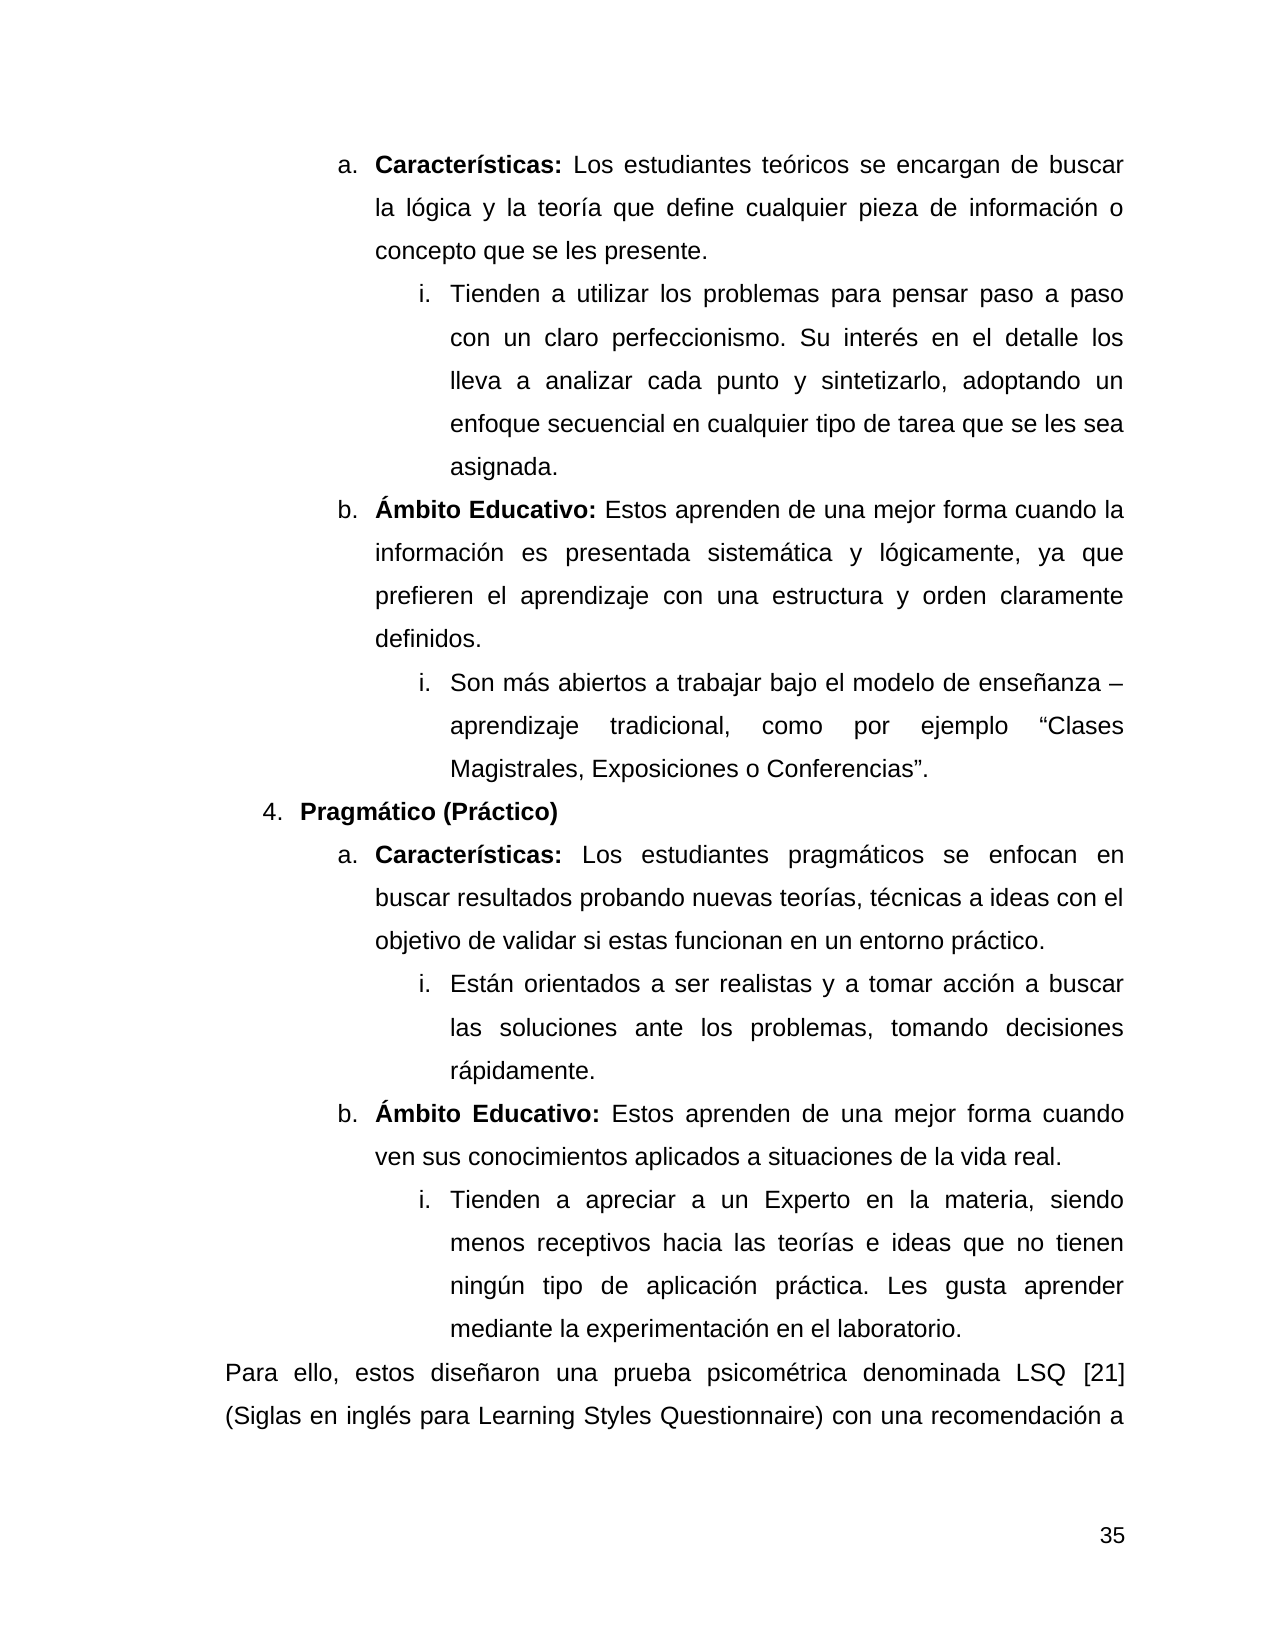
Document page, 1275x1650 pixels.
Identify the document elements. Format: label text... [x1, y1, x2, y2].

list Ámbito Educativo: Estos aprenden de una mejor forma cuando la información es presentada sistemática y lógicamente, ya que prefieren el aprendizaje con una estructura y orden claramente definidos. [337, 495, 1125, 653]
list Están orientados a ser realistas y a tomar acción a buscar las soluciones ante los problemas, tomando decisiones rápidamente. [431, 969, 1125, 1084]
list Características: Los estudiantes pragmáticos se enfocan en buscar resultados probando nuevas teorías, técnicas a ideas con el objetivo de validar si estas funcionan en un entorno práctico. [337, 840, 1125, 955]
list Pragmático (Práctico) [262, 797, 1125, 826]
list Ámbito Educativo: Estos aprenden de una mejor forma cuando ven sus conocimientos aplicados a situaciones de la vida real. [337, 1099, 1125, 1171]
list Tienden a apreciar a un Experto en la materia, siendo menos receptivos hacia las teorías e ideas que no tienen ningún tipo de aplicación práctica. Les gusta aprender mediante la experimentación en el laboratorio. [431, 1185, 1125, 1343]
list Tienden a utilizar los problemas para pensar paso a paso con un claro perfeccionismo. Su interés en el detalle los lleva a analizar cada punto y sintetizarlo, adoptando un enfoque secuencial en cualquier tipo de tarea que se les sea asignada. [431, 279, 1125, 481]
list Características: Los estudiantes teóricos se encargan de buscar la lógica y la teoría que define cualquier pieza de información o concepto que se les presente. [337, 150, 1125, 265]
list Son más abiertos a trabajar bajo el modelo de enseñanza – aprendizaje tradicional, como por ejemplo “Clases Magistrales, Exposiciones o Conferencias”. [431, 667, 1125, 782]
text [225, 1357, 1125, 1429]
